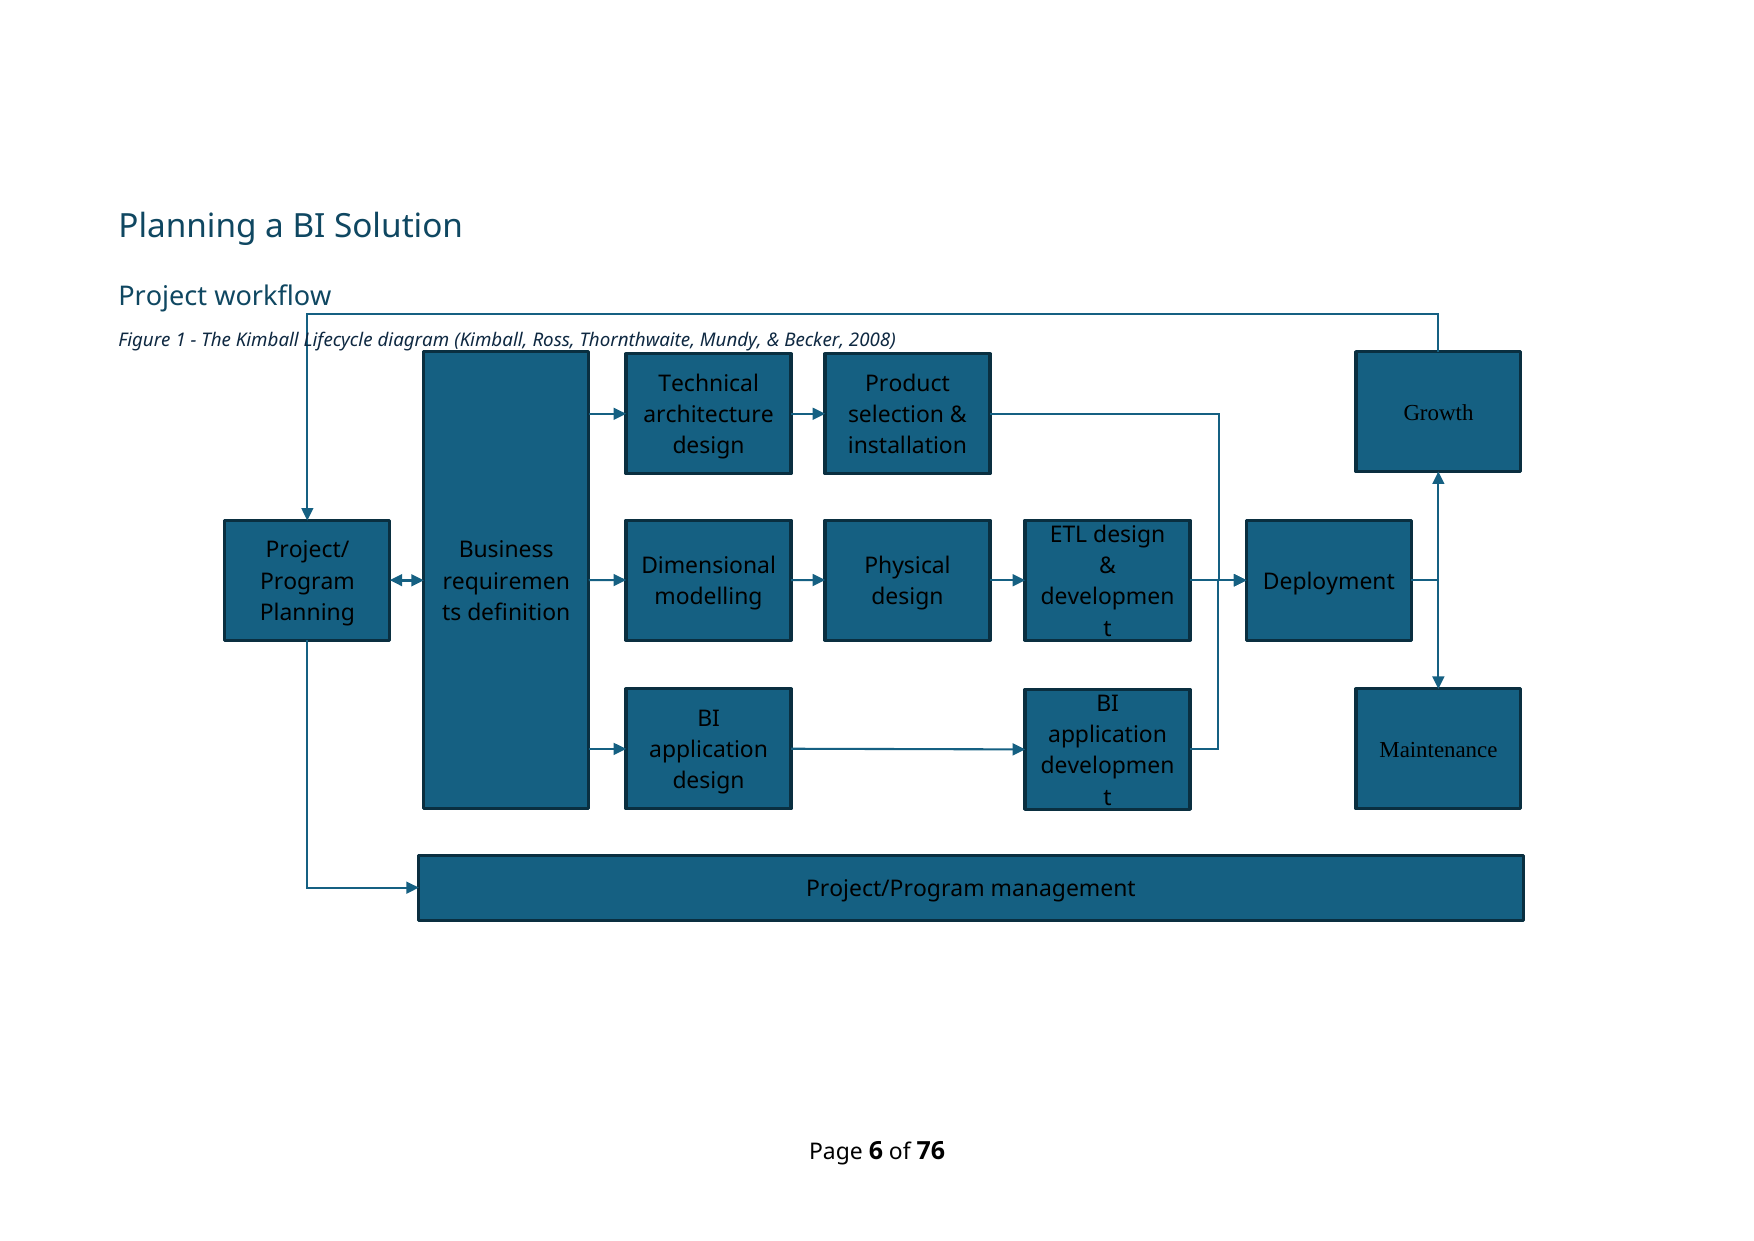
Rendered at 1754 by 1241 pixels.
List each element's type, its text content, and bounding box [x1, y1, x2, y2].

subtitle Project workflow [118, 277, 1636, 314]
text Figure 1 - The Kimball Lifecycle diagram [118, 326, 1636, 352]
subtitle Planning a BI Solution [118, 202, 1636, 248]
